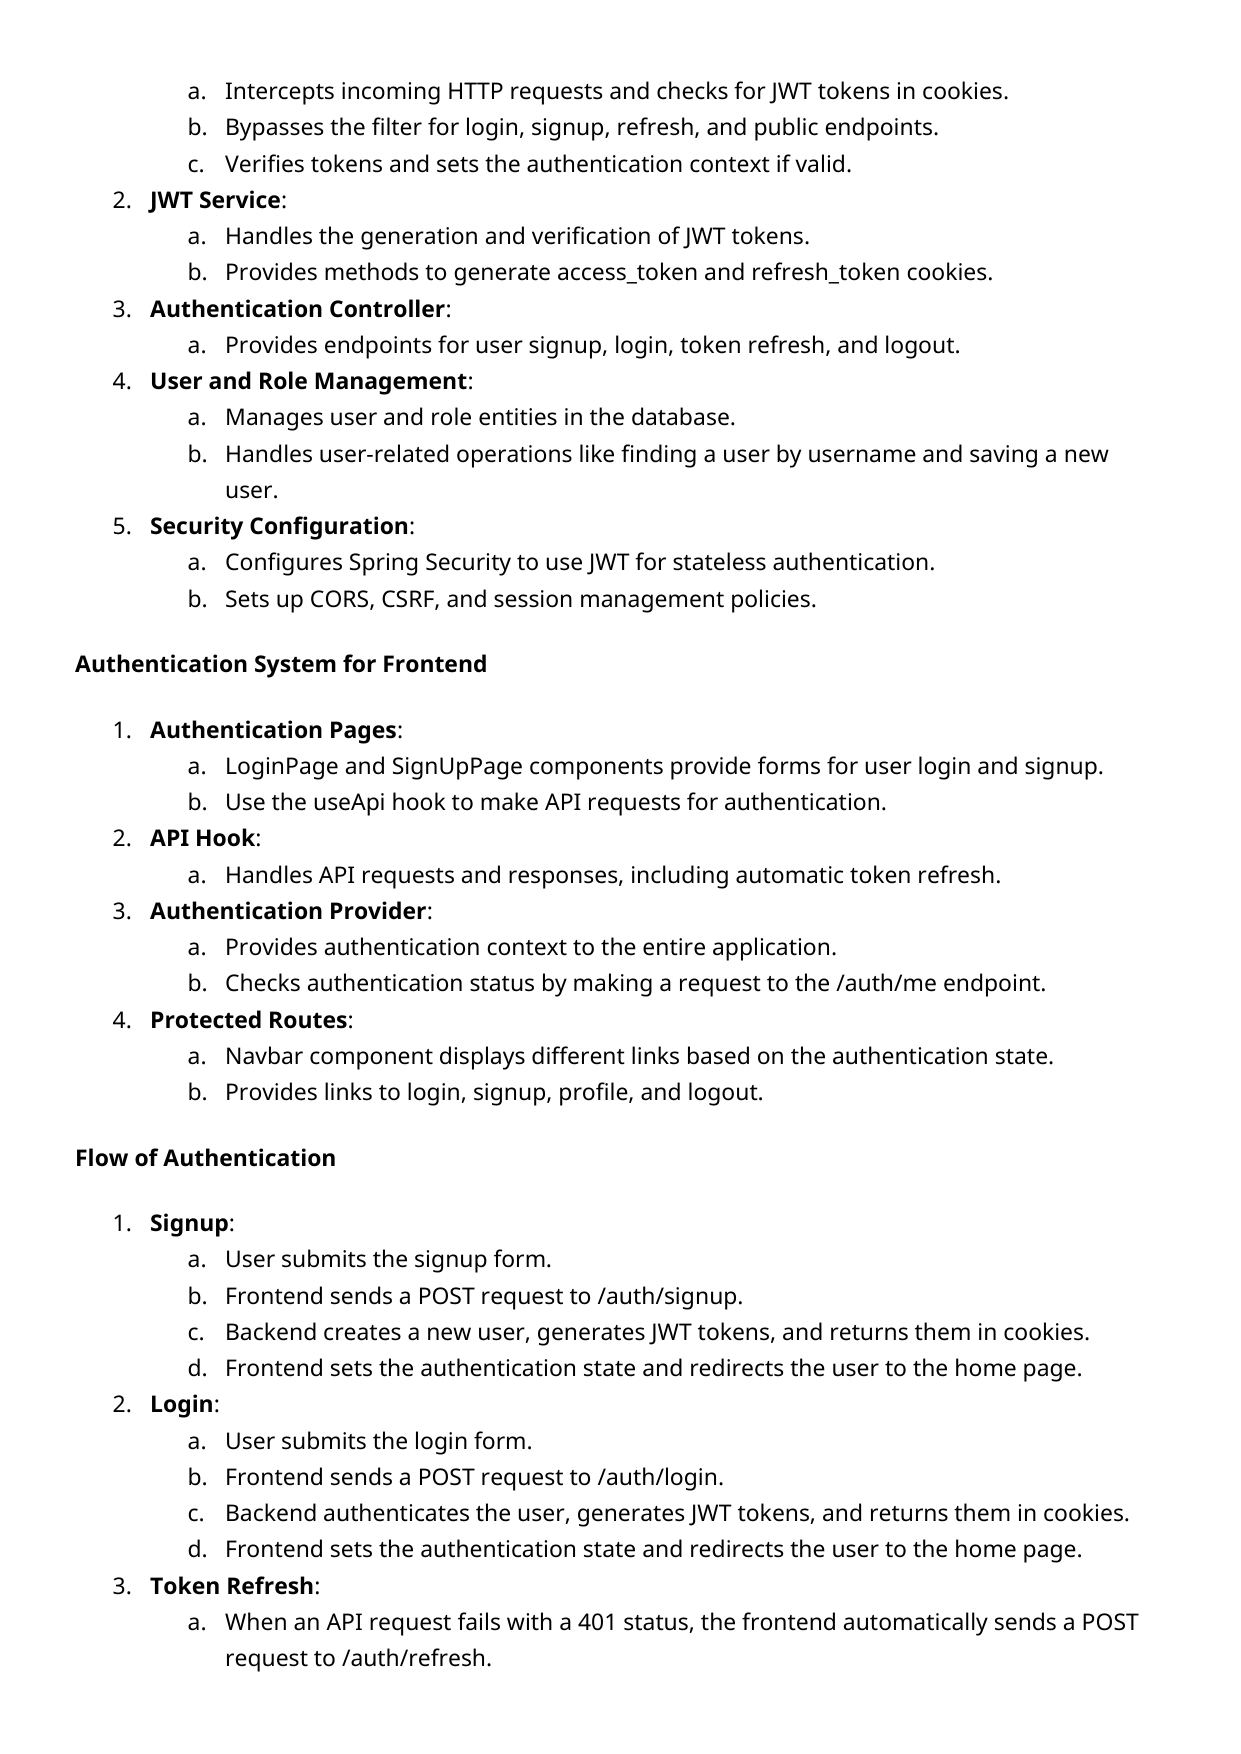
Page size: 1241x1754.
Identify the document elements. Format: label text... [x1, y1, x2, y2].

list Authentication Controller: [112, 292, 1165, 324]
list Configures Spring Security to use JWT for stateless authentication. [187, 546, 1165, 577]
list Verifies tokens and sets the authentication context if valid. [187, 147, 1165, 179]
list User submits the login form. [187, 1424, 1165, 1456]
list Provides authentication context to the entire application. [187, 931, 1165, 962]
list Frontend sends a POST request to /auth/login. [187, 1461, 1165, 1492]
list Backend authenticates the user, generates JWT tokens, and returns them in cookies. [187, 1497, 1165, 1528]
list Provides methods to generate access_token and refresh_token cookies. [187, 256, 1165, 287]
list When an API request fails with a 401 status, the frontend automatically sends a POST request to /auth/refresh. [187, 1606, 1165, 1673]
list Protected Routes: [112, 1003, 1165, 1035]
list Navbar component displays different links based on the authentication state. [187, 1040, 1165, 1071]
subtitle Flow of Authentication [75, 1142, 1165, 1173]
list Token Refresh: [112, 1569, 1165, 1601]
list Frontend sends a POST request to /auth/signup. [187, 1279, 1165, 1311]
list Handles the generation and verification of JWT tokens. [187, 220, 1165, 251]
list Security Configuration: [112, 510, 1165, 541]
list Frontend sets the authentication state and redirects the user to the home page. [187, 1352, 1165, 1383]
list LoginPage and SignUpPage components provide forms for user login and signup. [187, 750, 1165, 781]
list Bypasses the filter for login, signup, refresh, and public endpoints. [187, 111, 1165, 142]
list API Hook: [112, 822, 1165, 853]
list User submits the signup form. [187, 1243, 1165, 1274]
list Intercepts incoming HTTP requests and checks for JWT tokens in cookies. [187, 75, 1165, 106]
list Backend creates a new user, generates JWT tokens, and returns them in cookies. [187, 1316, 1165, 1347]
list Authentication Provider: [112, 895, 1165, 926]
list Provides endpoints for user signup, login, token refresh, and logout. [187, 329, 1165, 360]
list Authentication Pages: [112, 713, 1165, 745]
list Login: [112, 1388, 1165, 1419]
list Handles user-related operations like finding a user by username and saving a new user. [187, 437, 1165, 505]
list User and Role Management: [112, 365, 1165, 396]
list Checks authentication status by making a request to the /auth/me endpoint. [187, 967, 1165, 998]
list Use the useApi hook to make API requests for authentication. [187, 786, 1165, 817]
list Provides links to login, signup, profile, and logout. [187, 1076, 1165, 1107]
list Signup: [112, 1207, 1165, 1238]
subtitle Authentication System for Frontend [75, 648, 1165, 679]
list Frontend sets the authentication state and redirects the user to the home page. [187, 1533, 1165, 1564]
list Handles API requests and responses, including automatic token refresh. [187, 858, 1165, 890]
list JWT Service: [112, 184, 1165, 215]
list Manages user and role entities in the database. [187, 401, 1165, 432]
list Sets up CORS, CSRF, and session management policies. [187, 582, 1165, 614]
